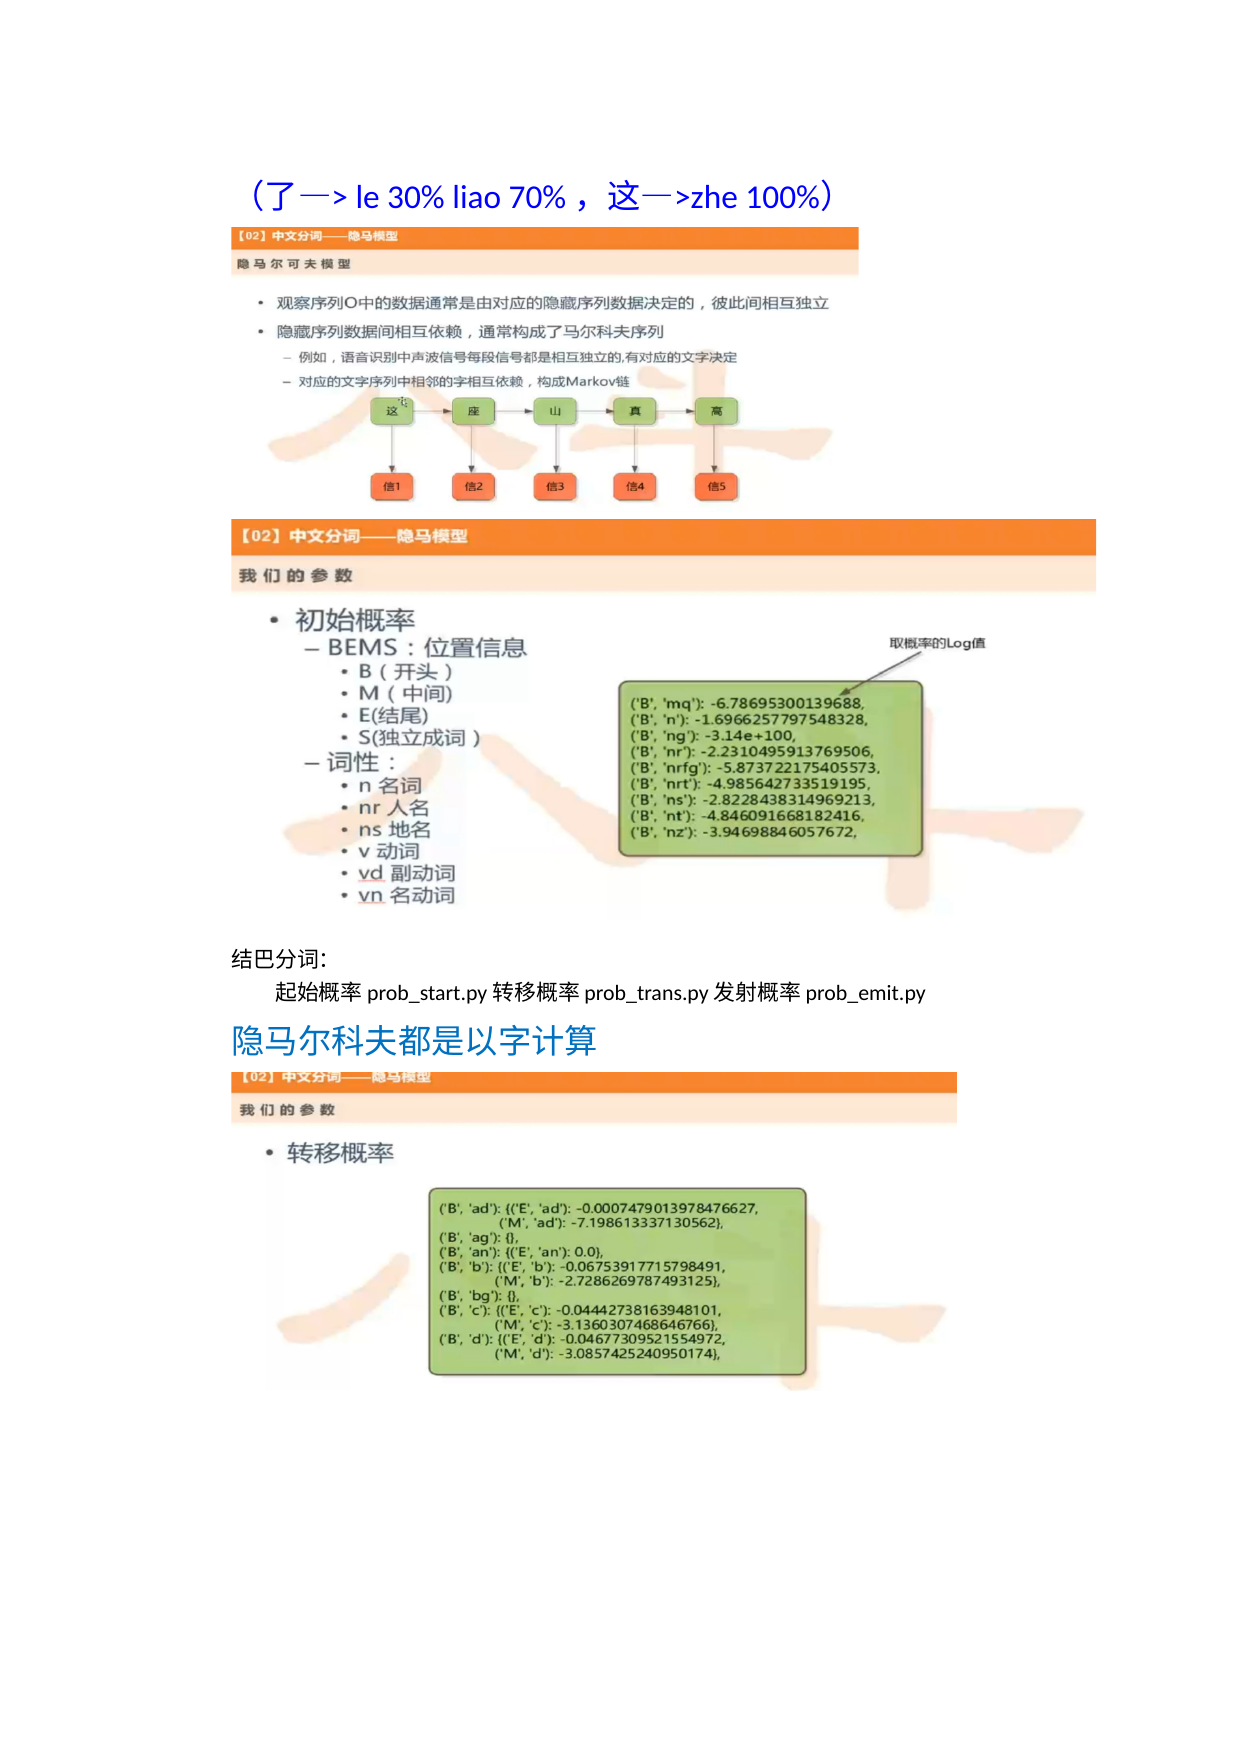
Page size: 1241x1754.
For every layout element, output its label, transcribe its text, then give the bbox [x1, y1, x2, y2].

text 起始概率prob_start.py 转移概率prob_trans.py 发射概率prob_emit.py [231, 974, 1053, 1007]
picture [231, 227, 859, 512]
picture [231, 1072, 957, 1391]
picture [231, 519, 1097, 924]
text （了—> le 30% liao 70% ，这—>zhe 100%） [187, 162, 1053, 227]
text 隐马尔科夫都是以字计算 [187, 1007, 1053, 1072]
text 结巴分词： [187, 942, 1053, 974]
